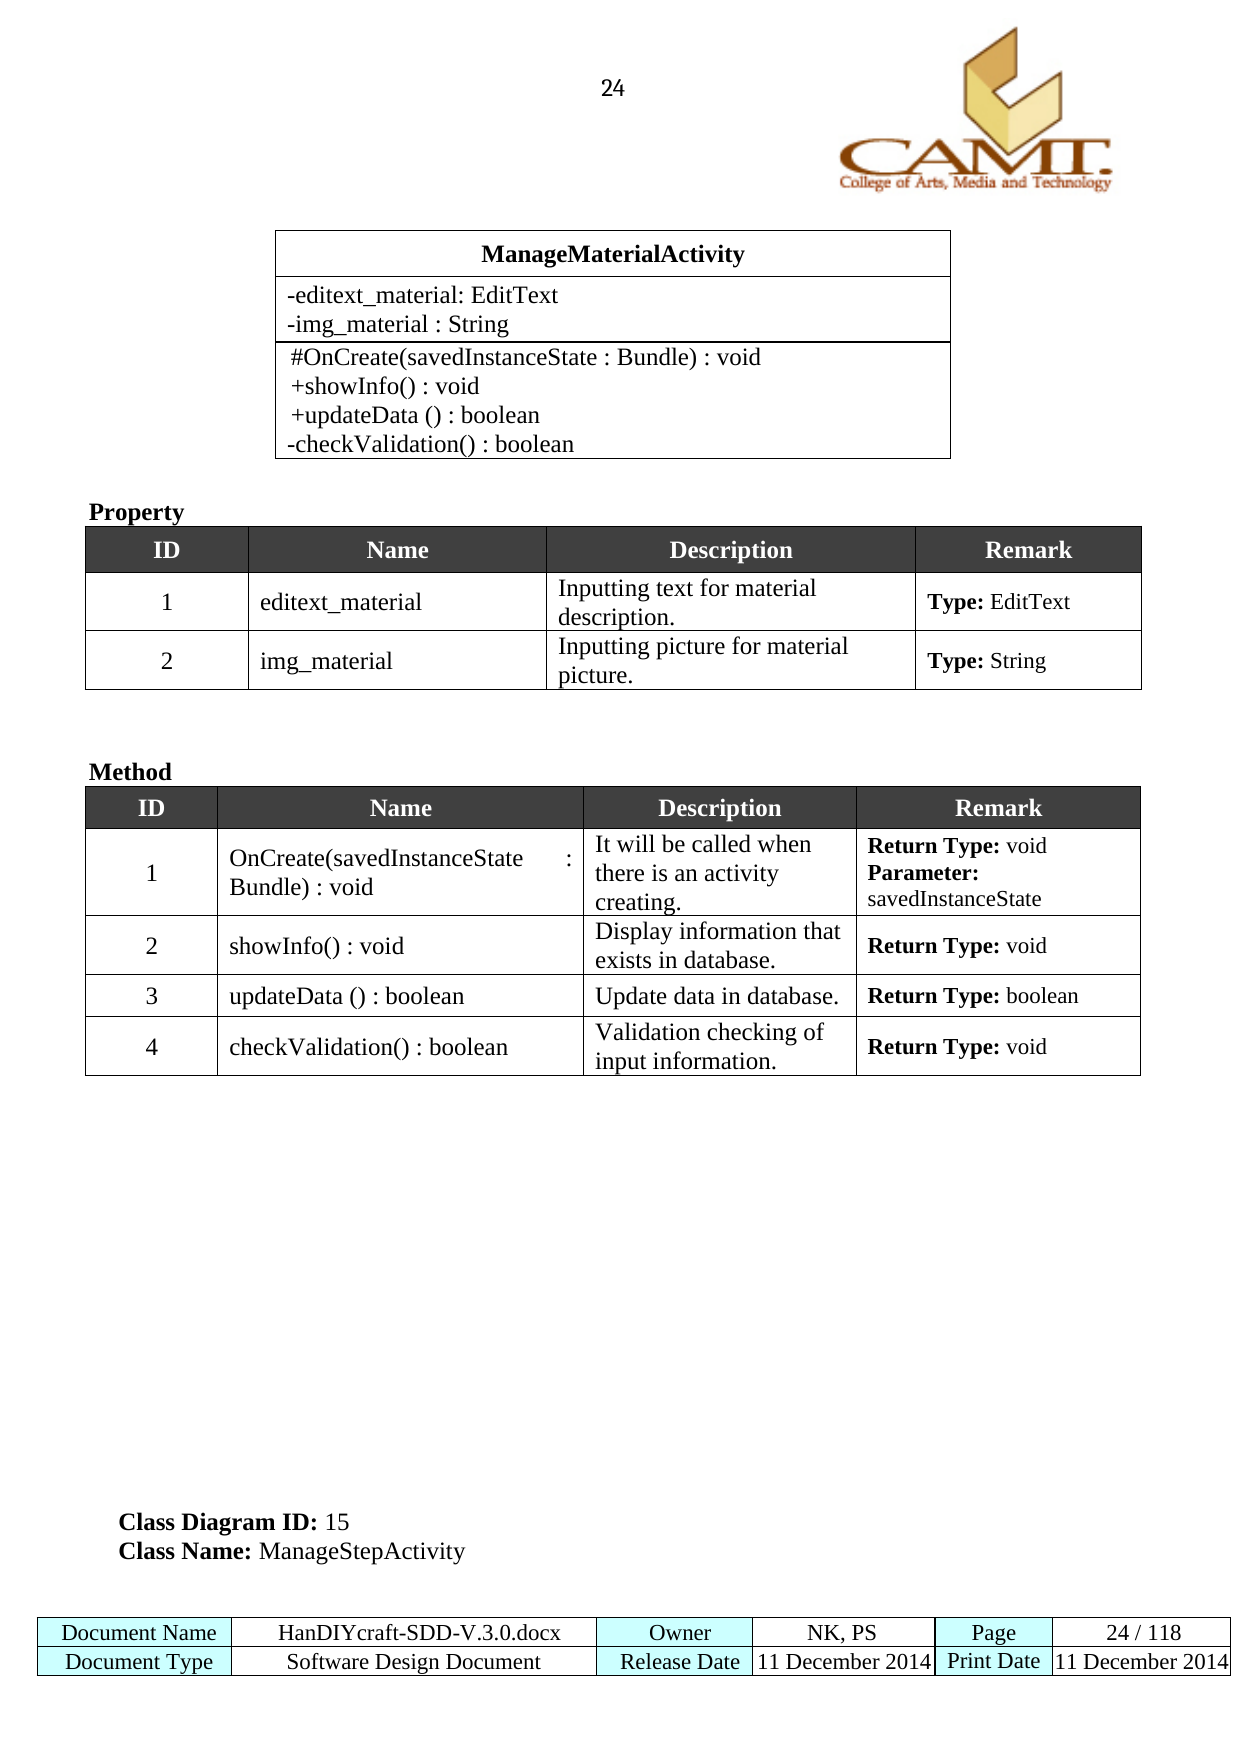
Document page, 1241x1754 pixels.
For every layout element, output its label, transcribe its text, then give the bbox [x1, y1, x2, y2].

table_cell It will be called when there is an activity creating. [584, 829, 856, 915]
table_cell OnCreate(savedInstanceState : Bundle) : void [218, 829, 583, 915]
table_cell updateData () : boolean [218, 975, 583, 1016]
table_header ID [86, 527, 248, 572]
table_cell Inputting picture for material picture. [547, 631, 915, 689]
picture [755, 18, 1221, 207]
table_cell 2 [86, 631, 248, 689]
table_cell Inputting text for material description. [547, 573, 915, 630]
table_cell 3 [86, 975, 217, 1016]
table_cell Validation checking of input information. [584, 1017, 856, 1075]
table_header ManageMaterialActivity [276, 231, 950, 276]
table_cell Return Type: boolean [857, 975, 1140, 1016]
table_cell checkValidation() : boolean [218, 1017, 583, 1075]
table_cell 4 [86, 1017, 217, 1075]
table_cell showInfo() : void [218, 916, 583, 974]
table_header Name [218, 787, 583, 828]
table_cell -editext_material: EditText -img_material : String [276, 277, 950, 341]
table_cell 1 [86, 829, 217, 915]
table_header ID [86, 787, 217, 828]
table_cell Type: String [916, 631, 1141, 689]
table_cell Return Type: void [857, 916, 1140, 974]
list Property [88, 497, 1108, 526]
table_cell img_material [249, 631, 546, 689]
text Class Name: ManageStepActivity [118, 1536, 1108, 1564]
table_cell editext_material [249, 573, 546, 630]
table_header Remark [857, 787, 1140, 828]
table_cell 1 [86, 573, 248, 630]
table_cell 2 [86, 916, 217, 974]
table_cell Update data in database. [584, 975, 856, 1016]
table_cell Type: EditText [916, 573, 1141, 630]
table_header Name [249, 527, 546, 572]
table_header Description [584, 787, 856, 828]
table_cell Return Type: void [857, 1017, 1140, 1075]
table_cell #OnCreate(savedInstanceState : Bundle) : void +showInfo() : void +updateData () : boolean -checkValidation() : boolean [276, 343, 950, 457]
text Class Diagram ID: 15 [118, 1507, 1108, 1536]
text Method [88, 757, 1108, 786]
table_cell Display information that exists in database. [584, 916, 856, 974]
table_header Description [547, 527, 915, 572]
table_cell Return Type: void Parameter: savedInstanceState [857, 829, 1140, 915]
table_header Remark [916, 527, 1141, 572]
